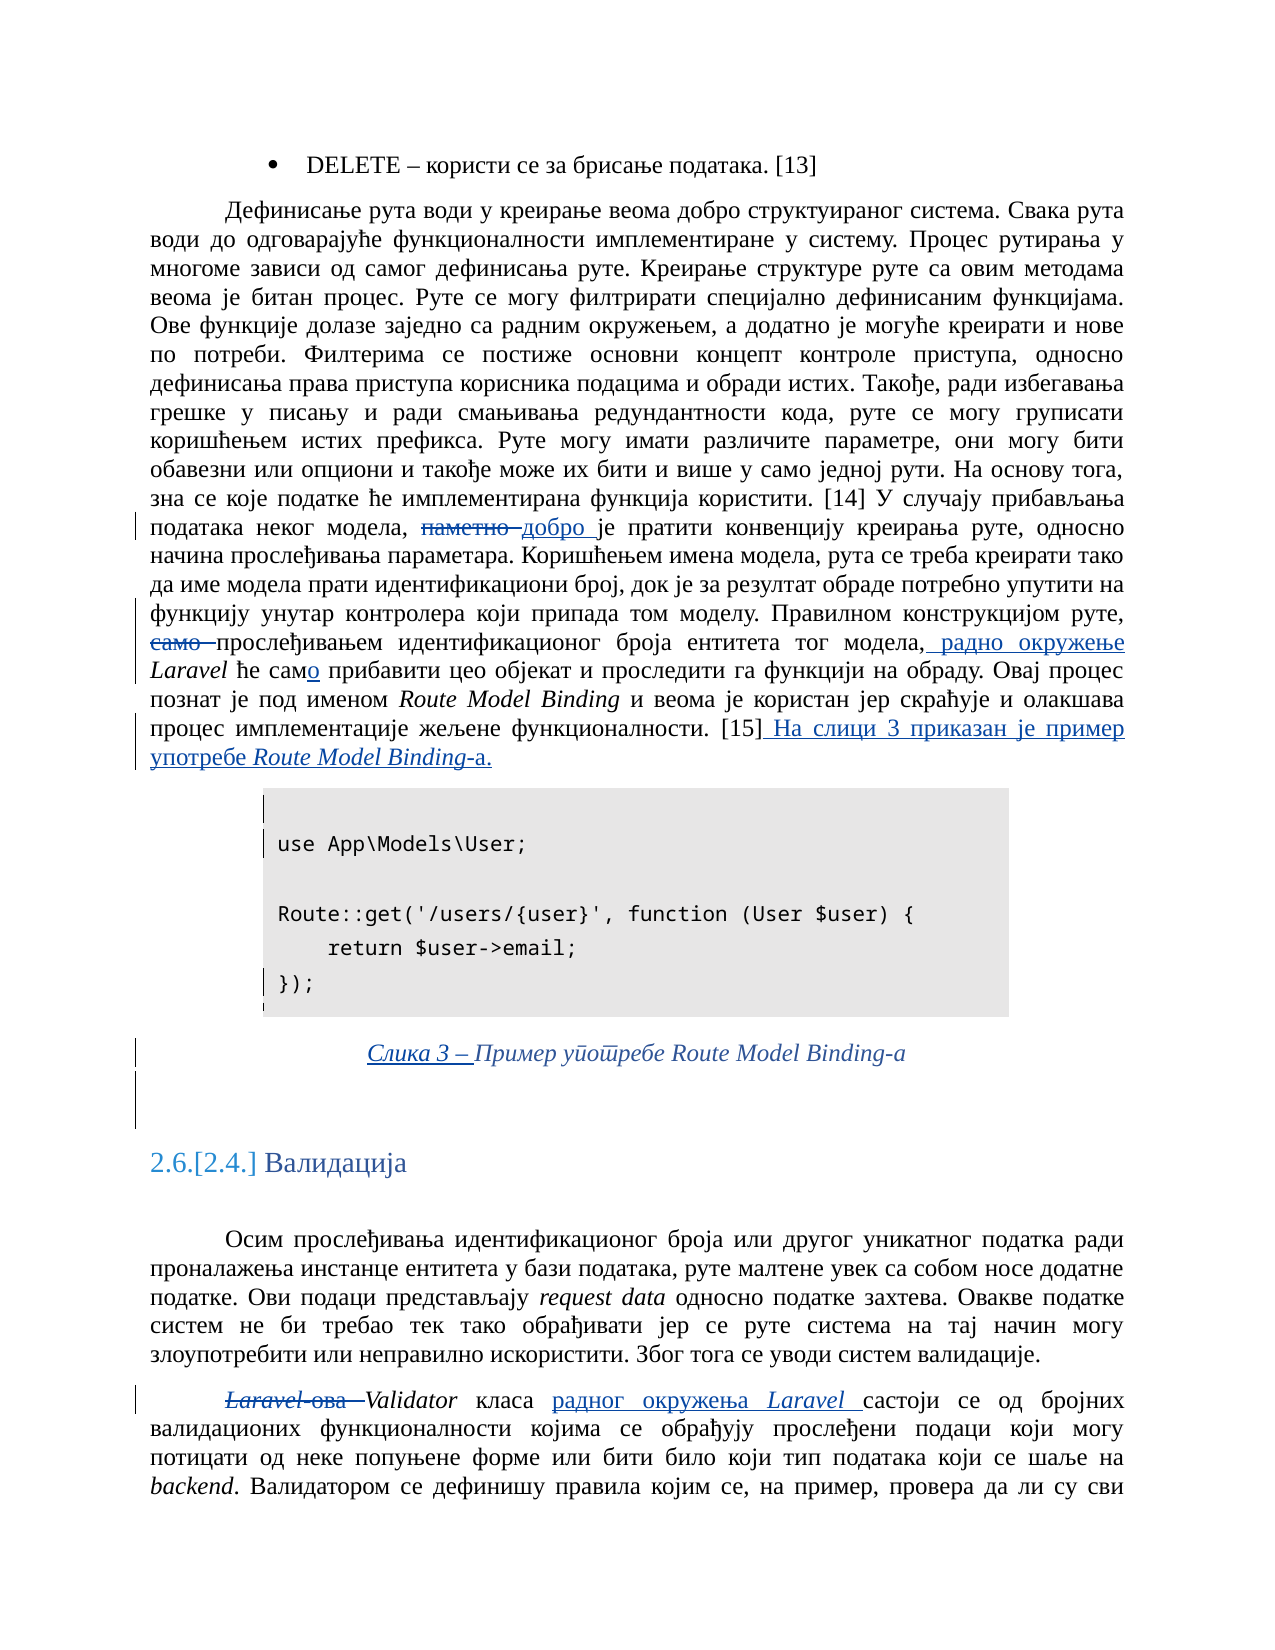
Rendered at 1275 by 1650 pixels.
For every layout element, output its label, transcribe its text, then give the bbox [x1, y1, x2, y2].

text Дефинисање рута води у креирање веома добро структуираног система. Свака рута води до одговарајуће функционалности имплементиране у систему. Процес рутирања у многоме зависи од самог дефинисања руте. Креирање структуре руте са овим методама веома је битан процес. Руте се могу филтрирати специјално дефинисаним функцијама. Ове функције долазе заједно са радним окружењем, а додатно је могуће креирати и нове по потреби. Филтерима се постиже основни концепт контроле приступа, односно дефинисања права приступа корисника подацима и обради истих. Такође, ради избегавања грешке у писању и ради смањивања редундантности кода, руте се могу груписати коришћењем истих префикса. Руте могу имати различите параметре, они могу бити обавезни или опциони и такође може их бити и више у само једној рути. На основу тога, зна се које податке ће имплементирана функција користити. У случају прибављања података неког модела, је пратити конвенцију креирања руте, односно начина прослеђивања параметара. Коришћењем имена модела, рута се треба креирати тако да име модела прати идентификациони број, док је за резултат обраде потребно упутити на функцију унутар контролера који припада том моделу. Правилном конструкцијом руте, прослеђивањем идентификационог броја ентитета тог модела, Laravel ће сам прибавити цео објекат и проследити га функцији на обраду. Овај процес познат је под именом Route Model Binding и веома је користан јер скраћује и олакшава процес имплементације жељене функционалности. [150, 195, 1125, 770]
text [150, 1385, 1125, 1500]
subtitle Пример употребе Route Model Binding-a [150, 1038, 1125, 1067]
list DELETE – користи се за брисање података. [269, 150, 1125, 179]
text Осим прослеђивања идентификационог броја или другог уникатног податка ради проналажења инстанце ентитета у бази података, руте малтене увек са собом носе додатне податке. Ови подаци представљају request data односно податке захтева. Овакве податке систем не би требао тек тако обрађивати јер се руте система на тај начин могу злоупотребити или неправилно искористити. Због тога се уводи систем валидације. [150, 1224, 1125, 1368]
subtitle Валидација [150, 1145, 1125, 1179]
